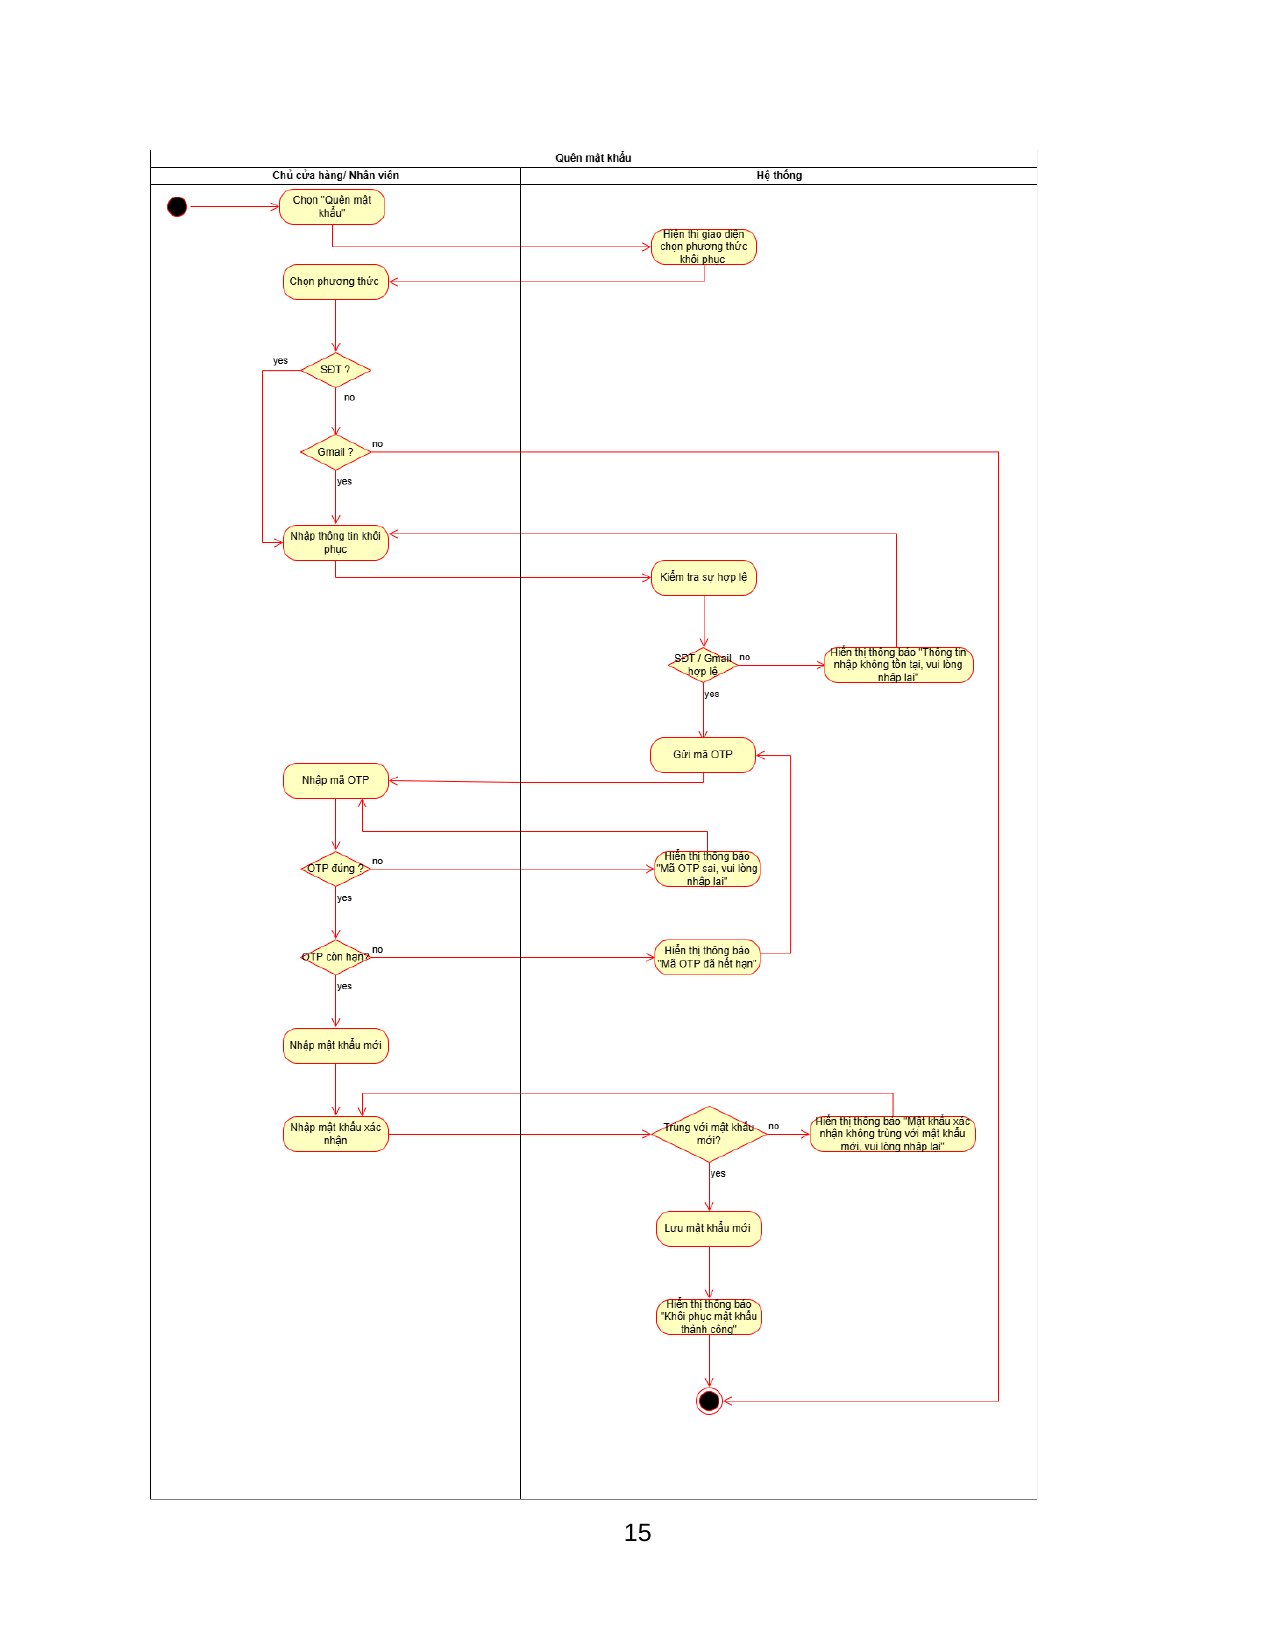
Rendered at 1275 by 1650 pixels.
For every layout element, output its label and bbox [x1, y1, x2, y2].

picture [150, 150, 1038, 1500]
